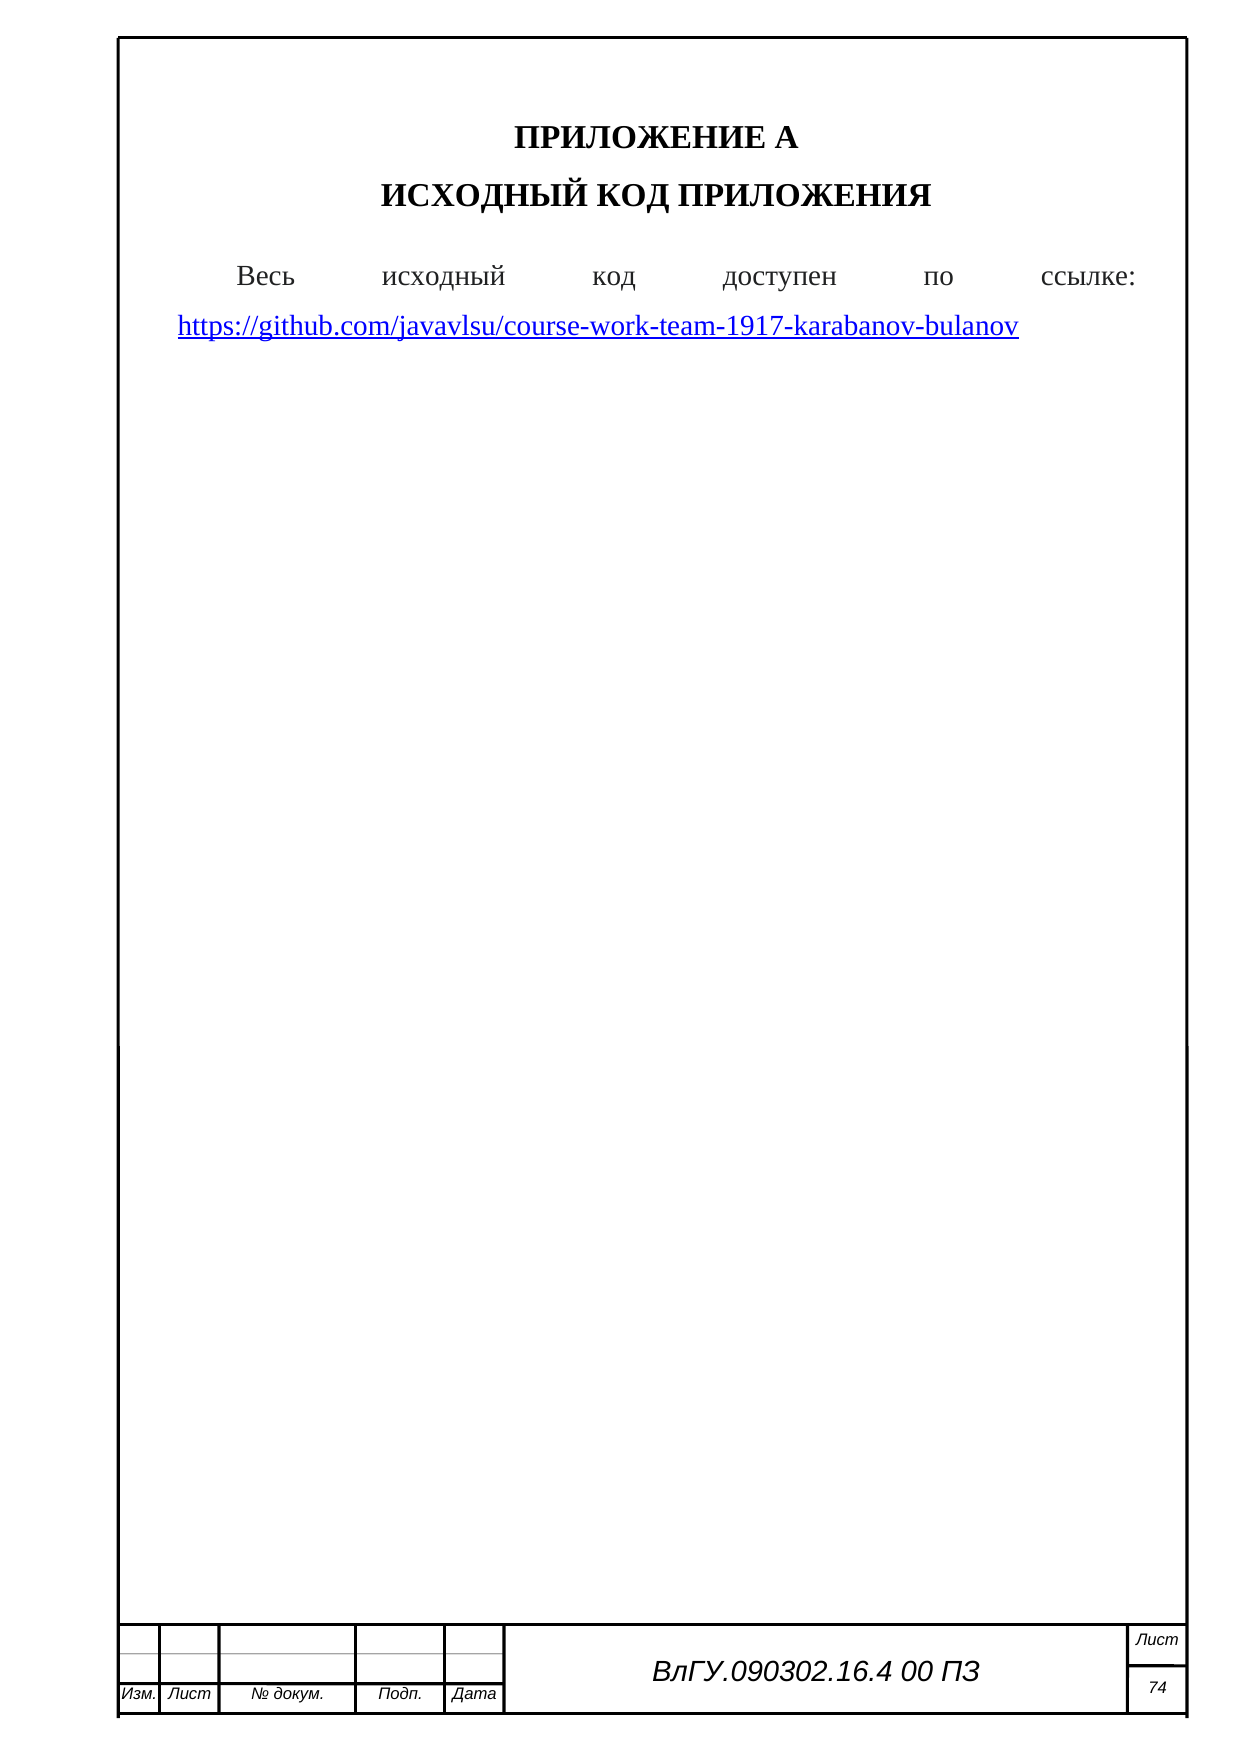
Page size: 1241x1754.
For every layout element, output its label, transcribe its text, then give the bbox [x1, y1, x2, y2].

text Весь исходный код доступен по ссылке: https://github.com/javavlsu/course-work-team-1917-karabanov-bulanov [177, 258, 1137, 341]
subtitle ПРИЛОЖЕНИЕ А ИСХОДНЫЙ КОД ПРИЛОЖЕНИЯ [118, 118, 1194, 213]
